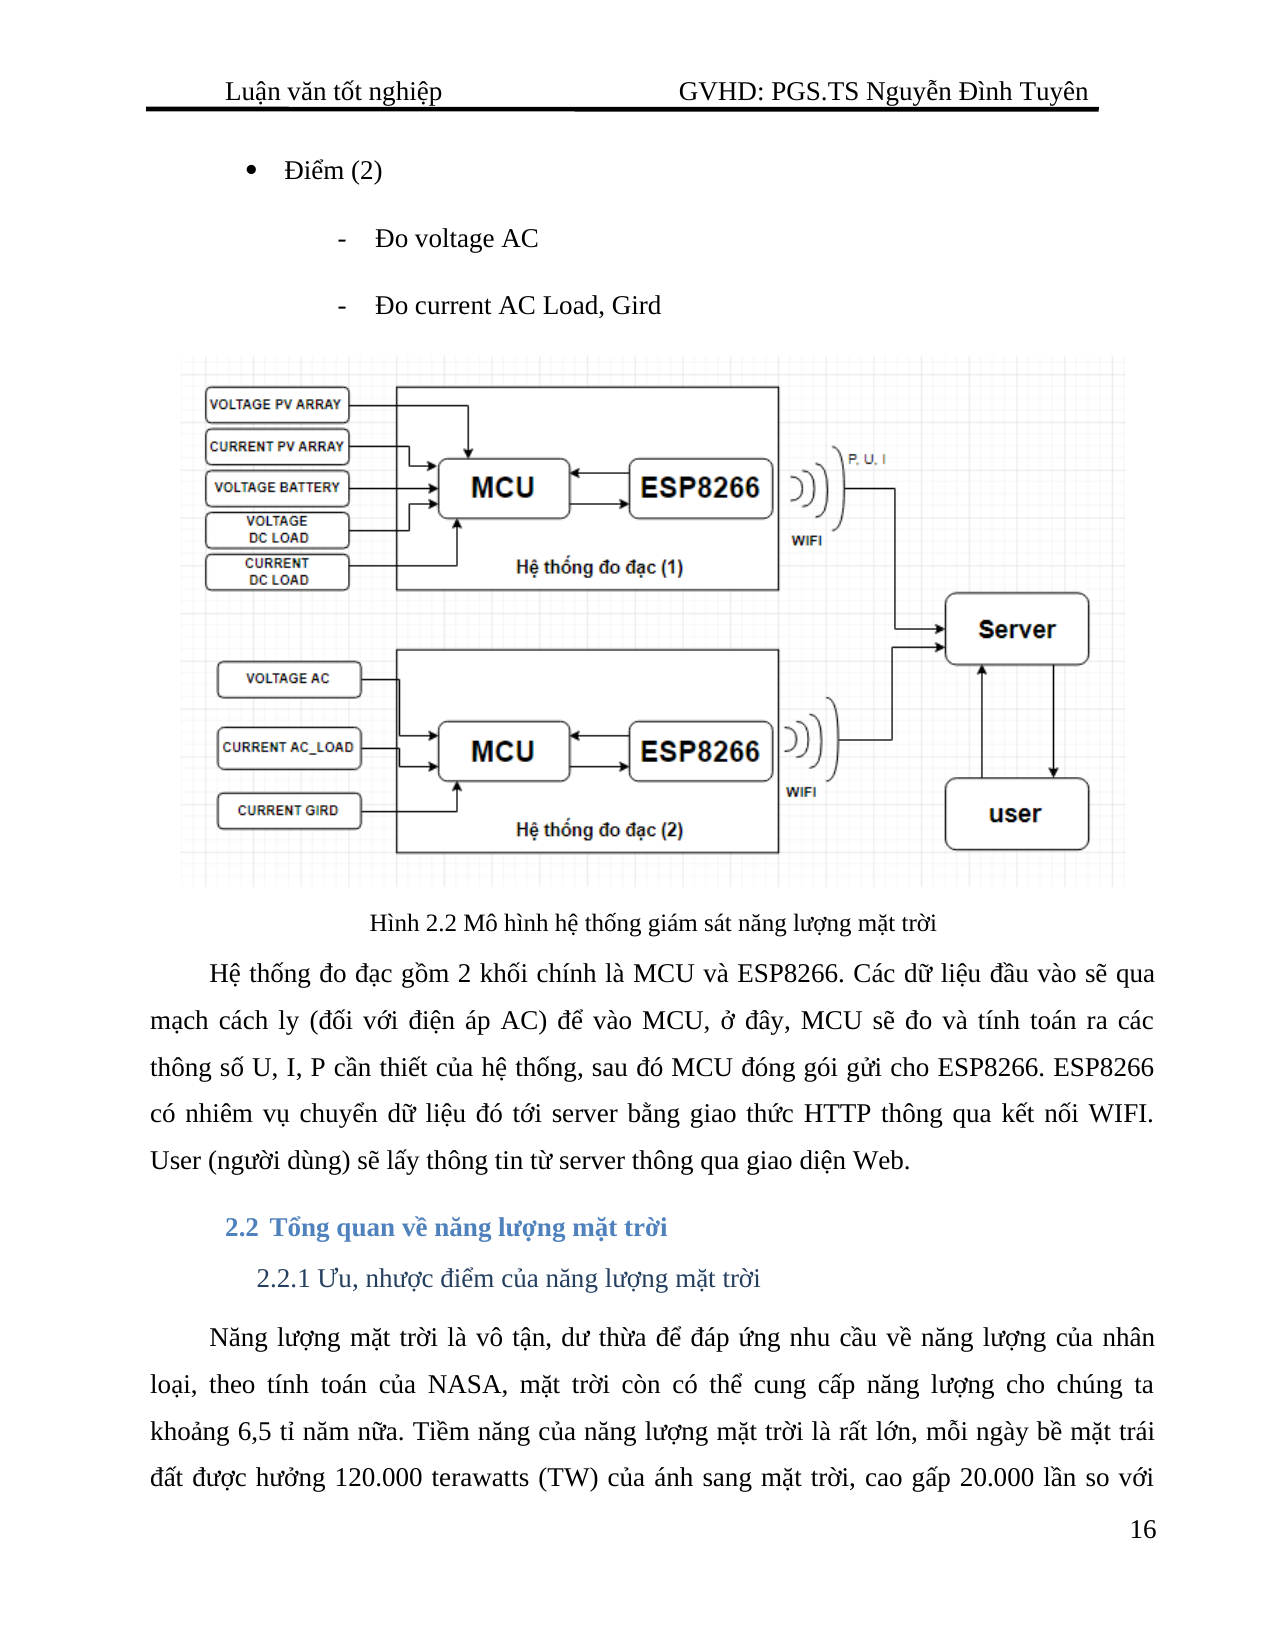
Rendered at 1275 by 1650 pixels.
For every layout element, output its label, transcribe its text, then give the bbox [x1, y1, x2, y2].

list Đo voltage AC [337, 222, 1156, 253]
subtitle 2.2.1 Ưu, nhược điểm của năng lượng mặt trời [150, 1262, 1156, 1293]
list Đo current AC Load, Gird [337, 289, 1156, 321]
subtitle Tổng quan về năng lượng mặt trời [225, 1211, 1156, 1243]
list Điểm (2) [247, 154, 1156, 185]
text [150, 1321, 1156, 1493]
text Hệ thống đo đạc gồm 2 khối chính là MCU và ESP8266. Các dữ liệu đầu vào sẽ qua mạch cách ly (đối với điện áp AC) để vào MCU, ở đây, MCU sẽ đo và tính toán ra các thông số U, I, P cần thiết của hệ thống, sau đó MCU đóng gói gửi cho ESP8266. ESP8266 có nhiêm vụ chuyển dữ liệu đó tới server bằng giao thức HTTP thông qua kết nối WIFI. User (người dùng) sẽ lấy thông tin từ server thông qua giao diện Web. [150, 957, 1156, 1175]
picture [180, 356, 1126, 887]
